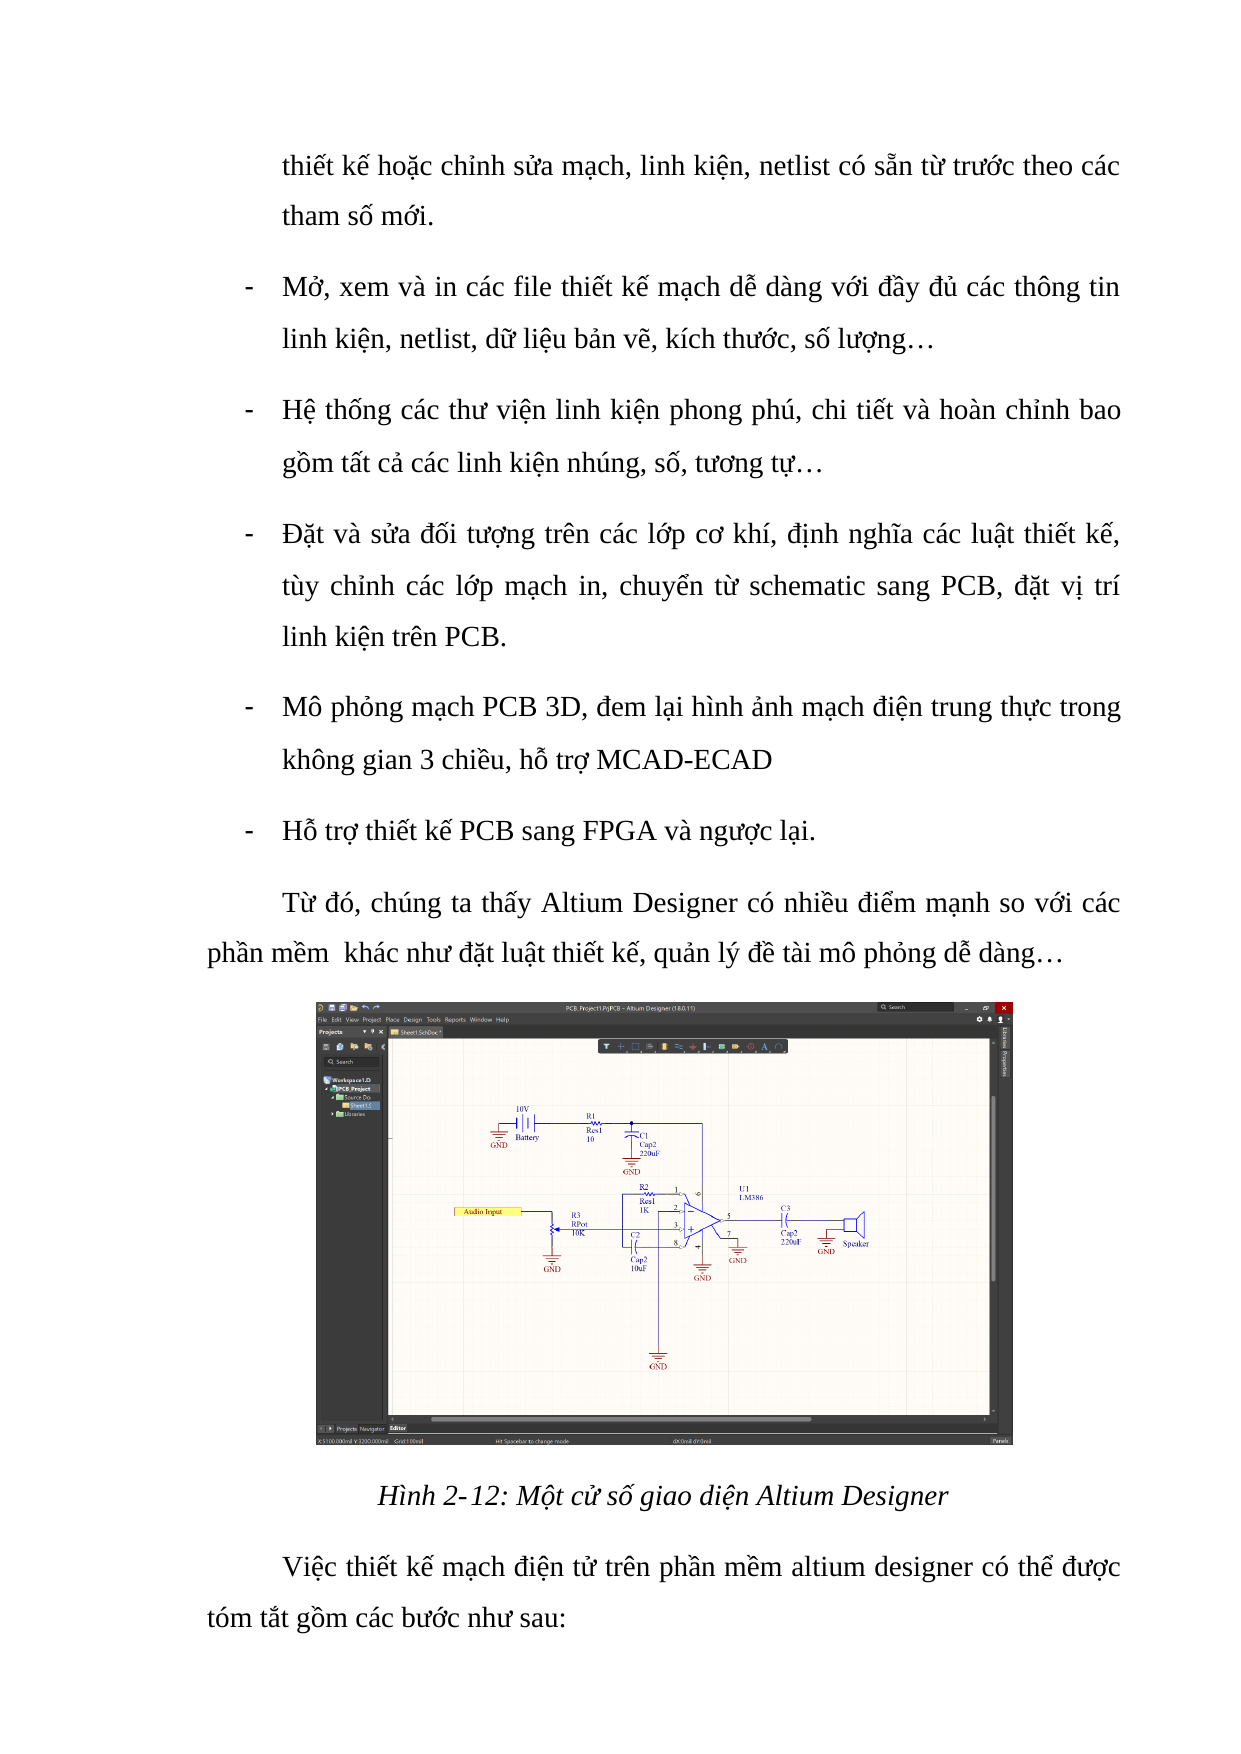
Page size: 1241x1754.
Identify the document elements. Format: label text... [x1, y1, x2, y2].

text Từ đó, chúng ta thấy Altium Designer có nhiều điểm mạnh so với các phần mềm khác như đặt luật thiết kế, quản lý đề tài mô phỏng dễ dàng… [207, 885, 1122, 969]
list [244, 148, 1122, 232]
picture [316, 1002, 1013, 1445]
list Hỗ trợ thiết kế PCB sang FPGA và ngược lại. [244, 809, 1122, 849]
list Đặt và sửa đối tượng trên các lớp cơ khí, định nghĩa các luật thiết kế, tùy chỉnh các lớp mạch in, chuyển từ schematic sang PCB, đặt vị trí linh kiện trên PCB. [244, 512, 1122, 652]
list Mở, xem và in các file thiết kế mạch dễ dàng với đầy đủ các thông tin linh kiện, netlist, dữ liệu bản vẽ, kích thước, số lượng… [244, 265, 1122, 355]
text Việc thiết kế mạch điện tử trên phần mềm altium designer có thể được tóm tắt gồm các bước như sau: [207, 1549, 1122, 1633]
list Mô phỏng mạch PCB 3D, đem lại hình ảnh mạch điện trung thực trong không gian 3 chiều, hỗ trợ MCAD-ECAD [244, 686, 1122, 776]
list Hệ thống các thư viện linh kiện phong phú, chi tiết và hoàn chỉnh bao gồm tất cả các linh kiện nhúng, số, tương tự… [244, 388, 1122, 478]
